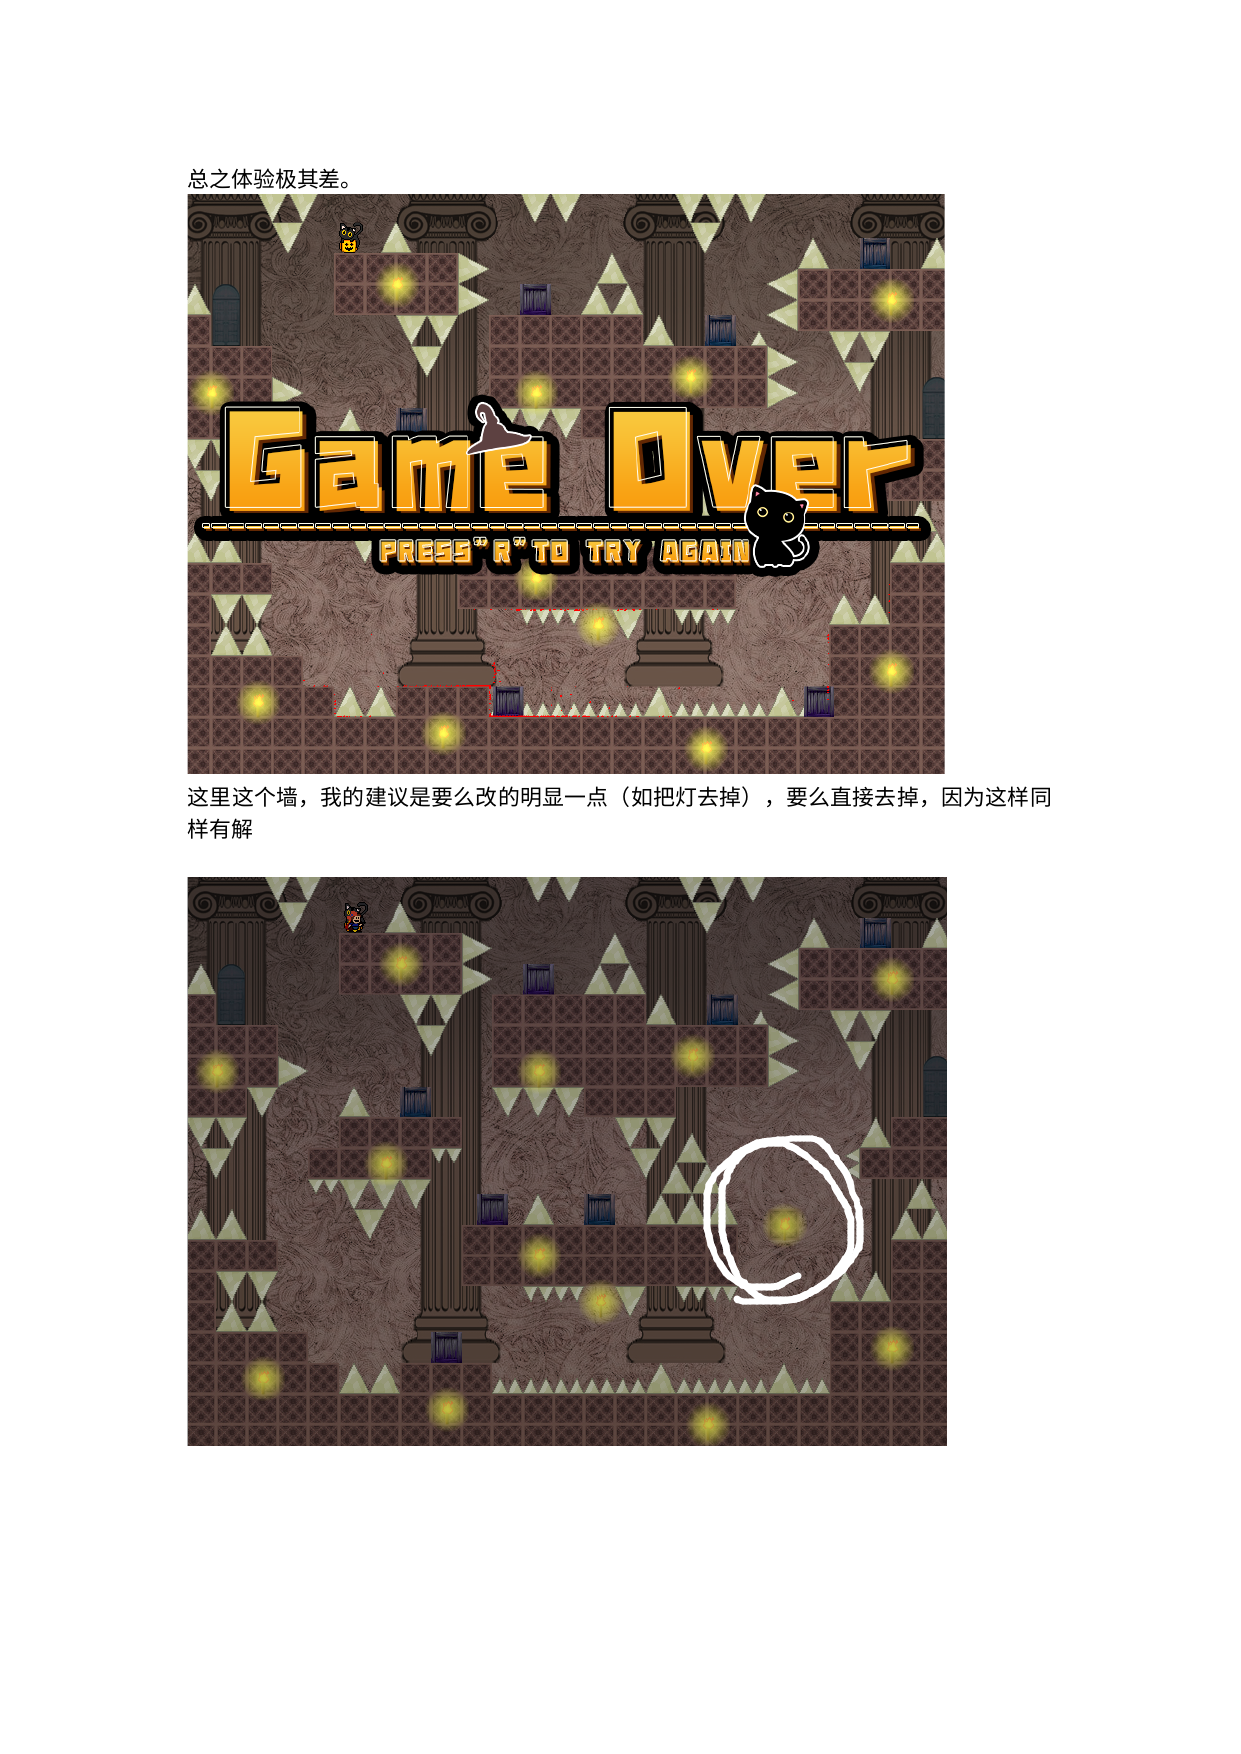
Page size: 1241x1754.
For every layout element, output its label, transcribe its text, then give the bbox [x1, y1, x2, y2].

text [187, 162, 1053, 194]
text 这里这个墙，我的建议是要么改的明显一点（如把灯去掉），要么直接去掉，因为这样同样有解 [187, 779, 1053, 844]
picture [187, 877, 947, 1446]
picture [187, 194, 945, 774]
